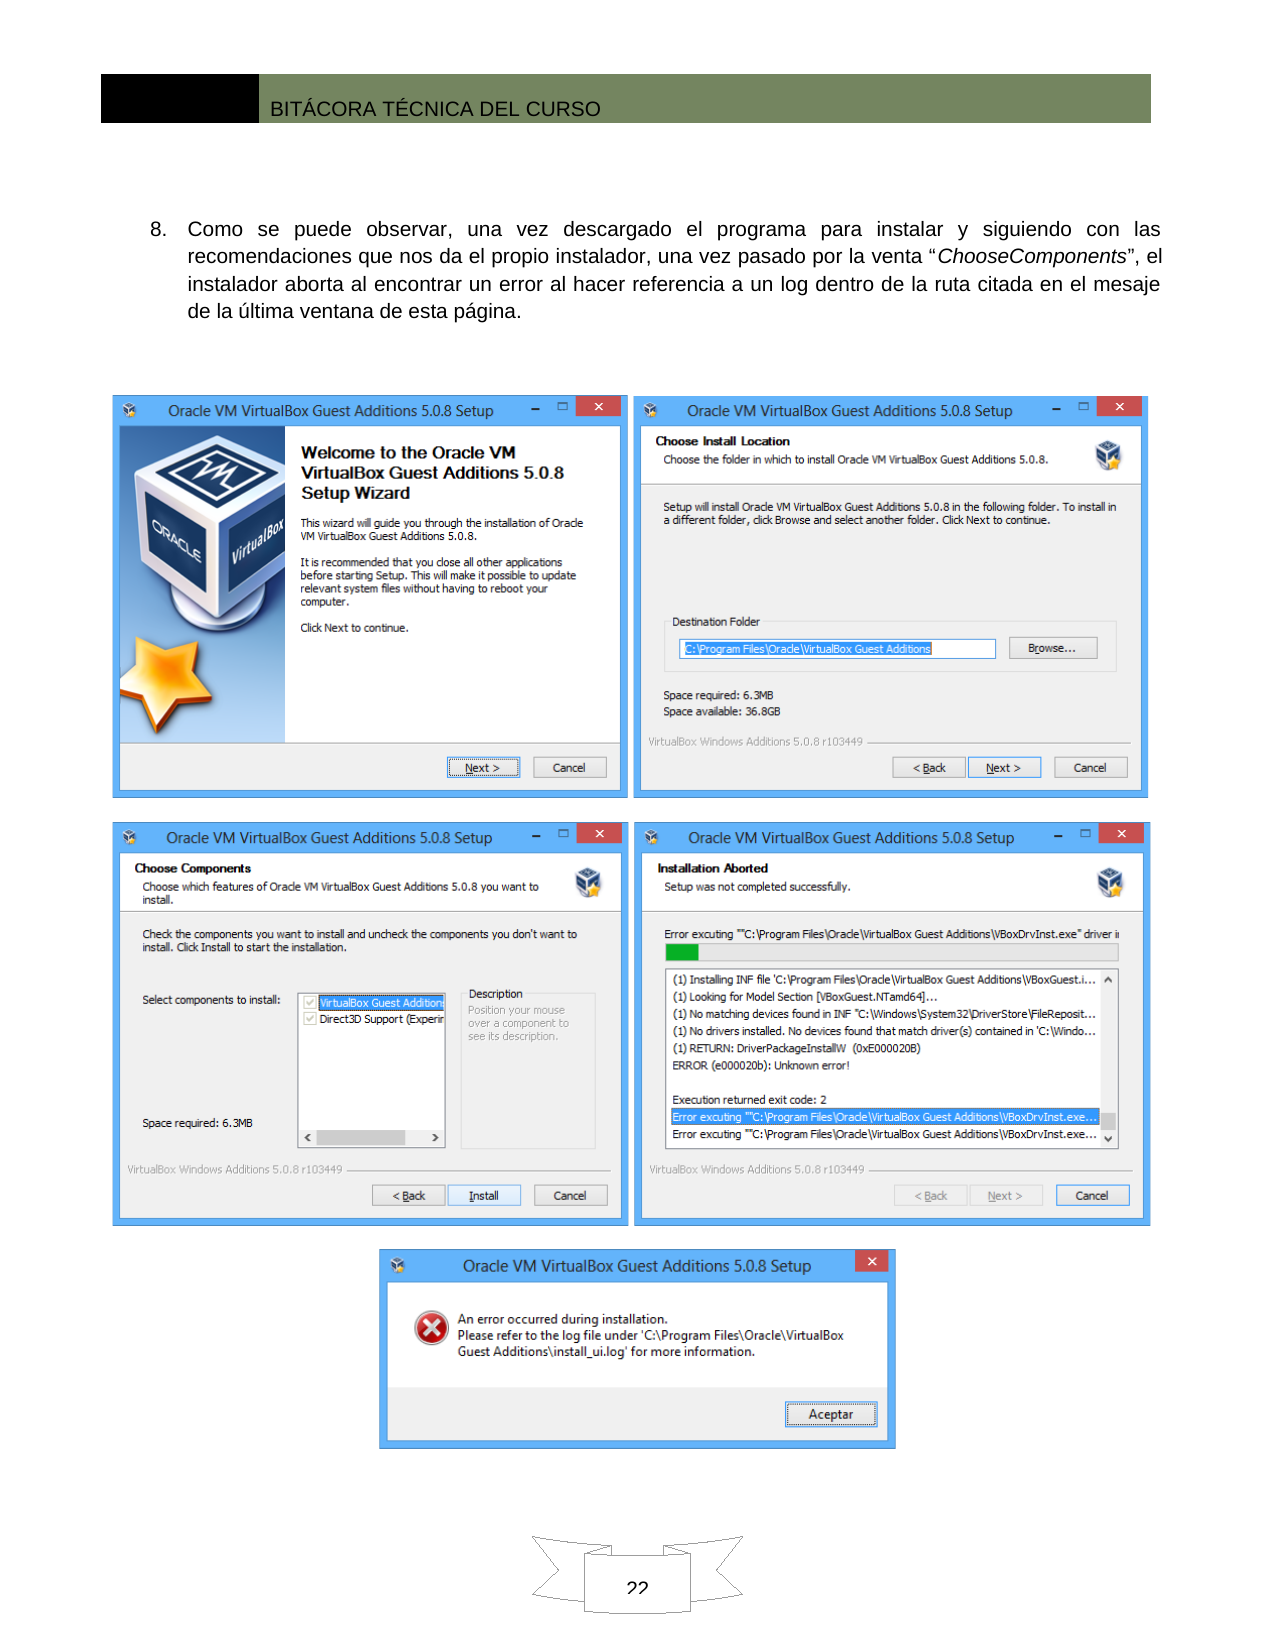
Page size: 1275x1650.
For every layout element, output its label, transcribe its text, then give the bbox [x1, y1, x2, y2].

picture [634, 822, 1151, 1226]
picture [633, 396, 1149, 798]
picture [112, 822, 629, 1226]
picture [112, 395, 628, 798]
list Como se puede observar, una vez descargado el programa para instalar y siguiendo con las recomendaciones que nos da el propio instalador, una vez pasado por la venta “ChooseComponents”, el instalador aborta al encontrar un error al hacer referencia a un log dentro de la ruta citada en el mesaje de la última ventana de esta página. [150, 216, 1162, 323]
picture [379, 1249, 896, 1449]
